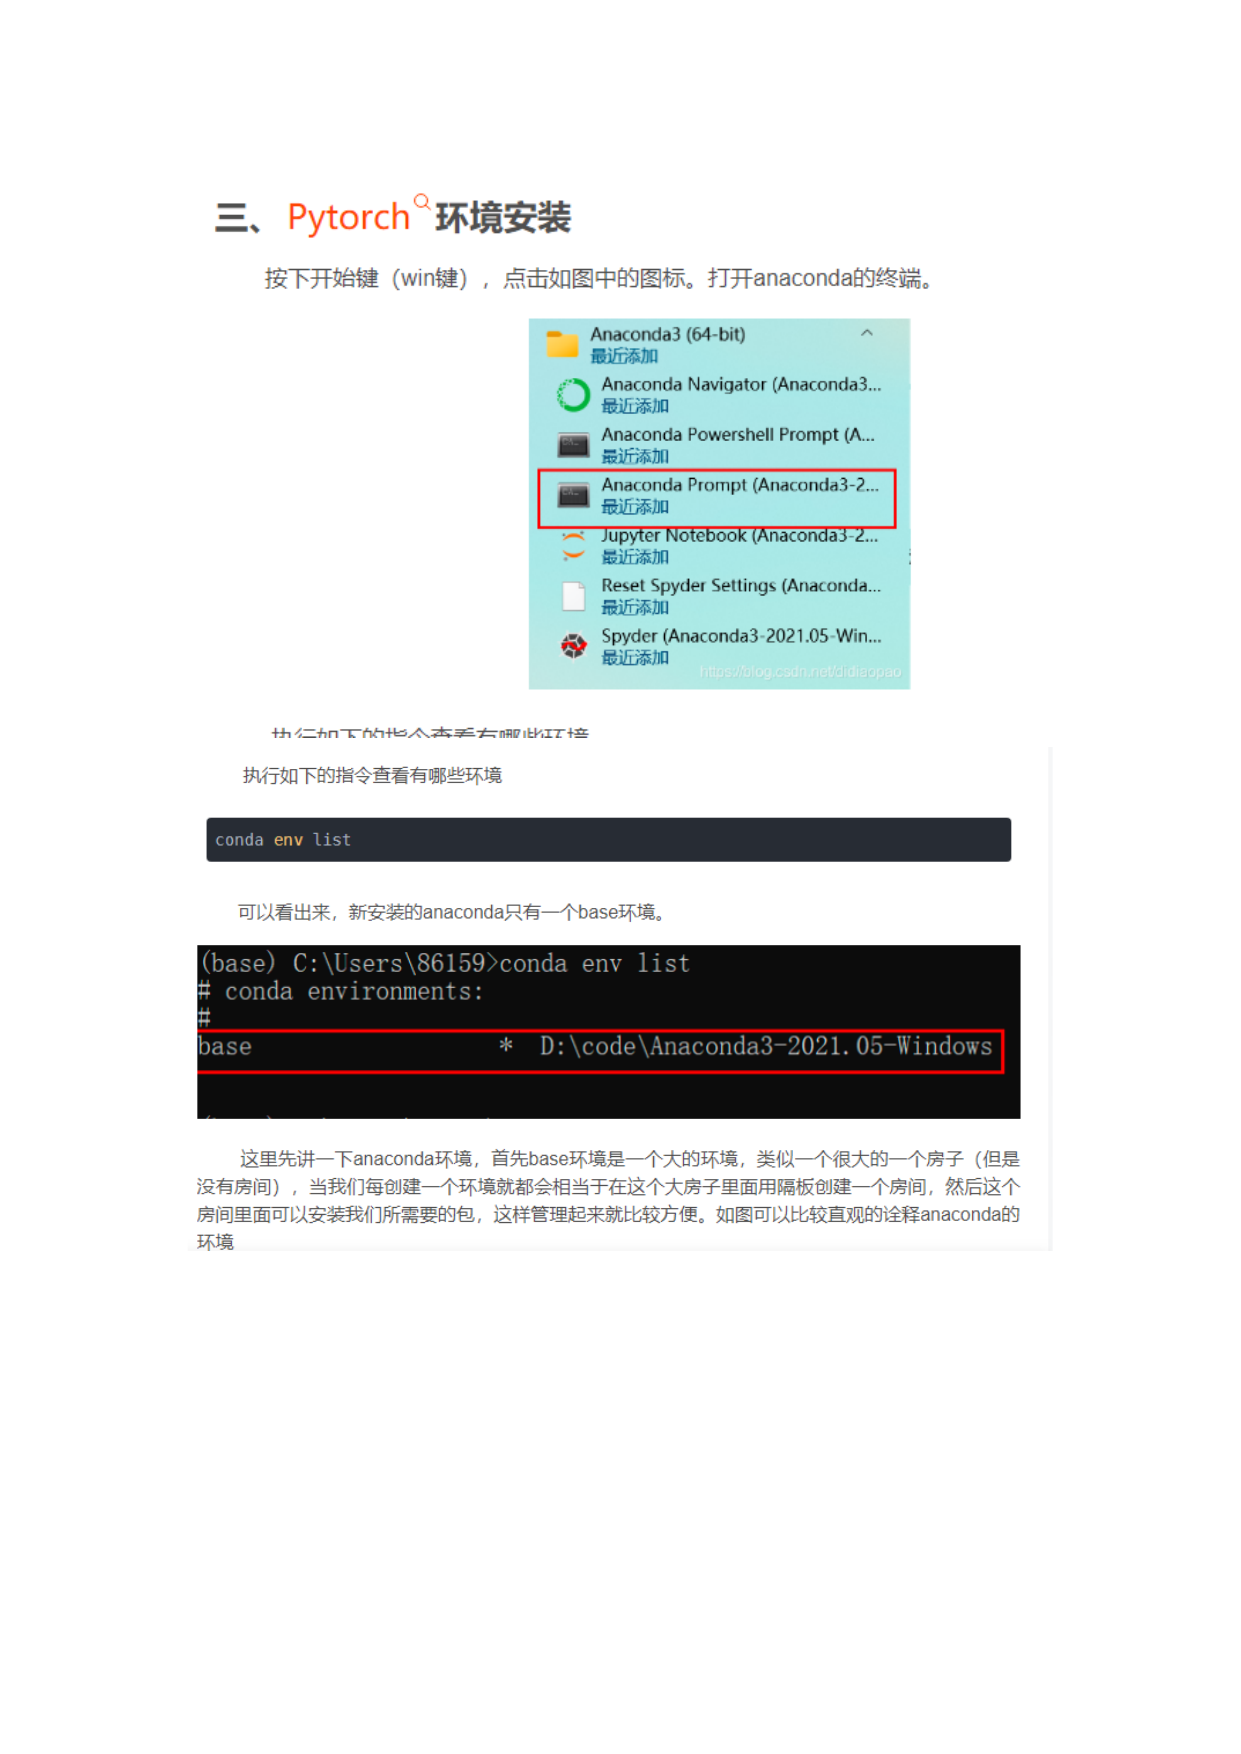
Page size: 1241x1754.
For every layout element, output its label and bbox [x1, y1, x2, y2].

picture [187, 162, 1053, 738]
picture [187, 747, 1053, 1251]
